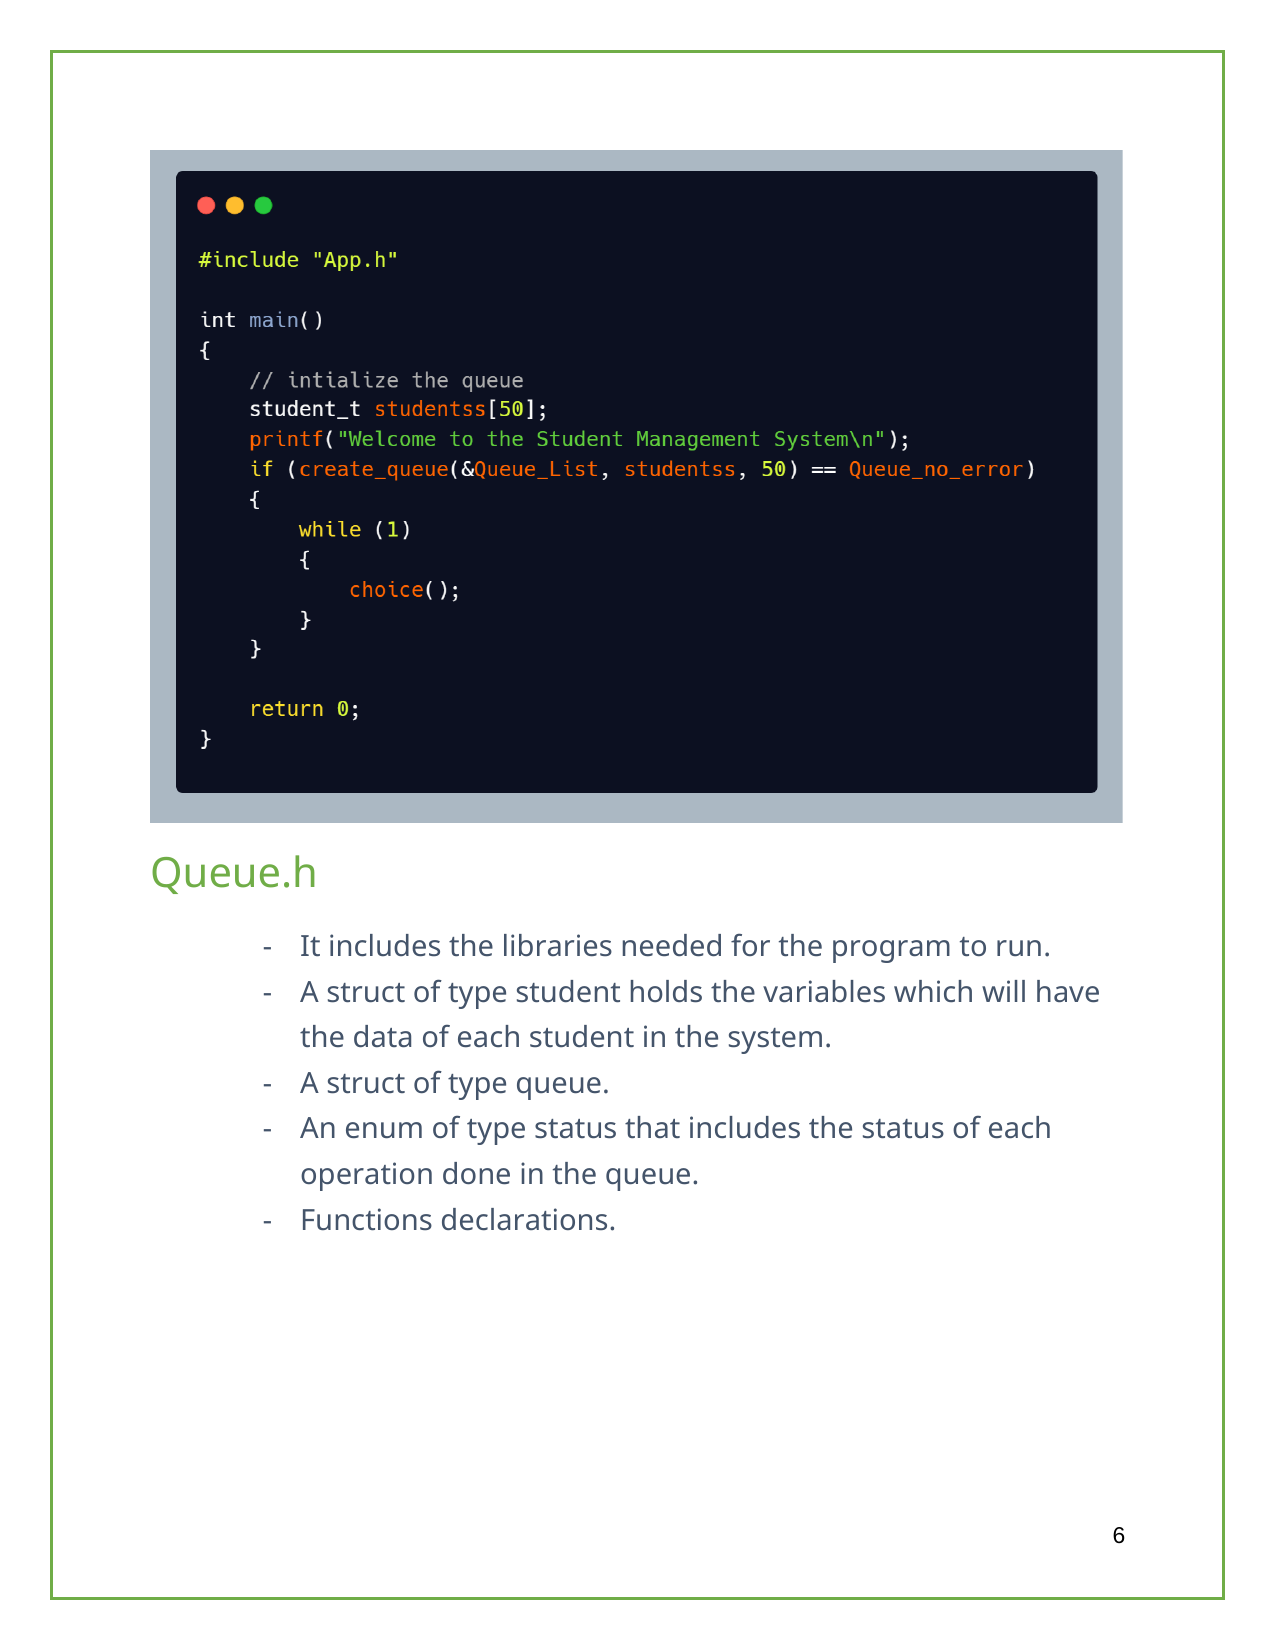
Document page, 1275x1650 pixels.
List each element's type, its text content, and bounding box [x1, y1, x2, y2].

text Queue.h [150, 843, 1125, 900]
list A struct of type student holds the variables which will have the data of each student in the system. [262, 971, 1125, 1056]
list An enum of type status that includes the status of each operation done in the queue. [262, 1108, 1125, 1193]
list Functions declarations. [262, 1199, 1125, 1239]
list It includes the libraries needed for the program to run. [262, 925, 1125, 965]
picture [150, 150, 1123, 823]
list A struct of type queue. [262, 1062, 1125, 1102]
